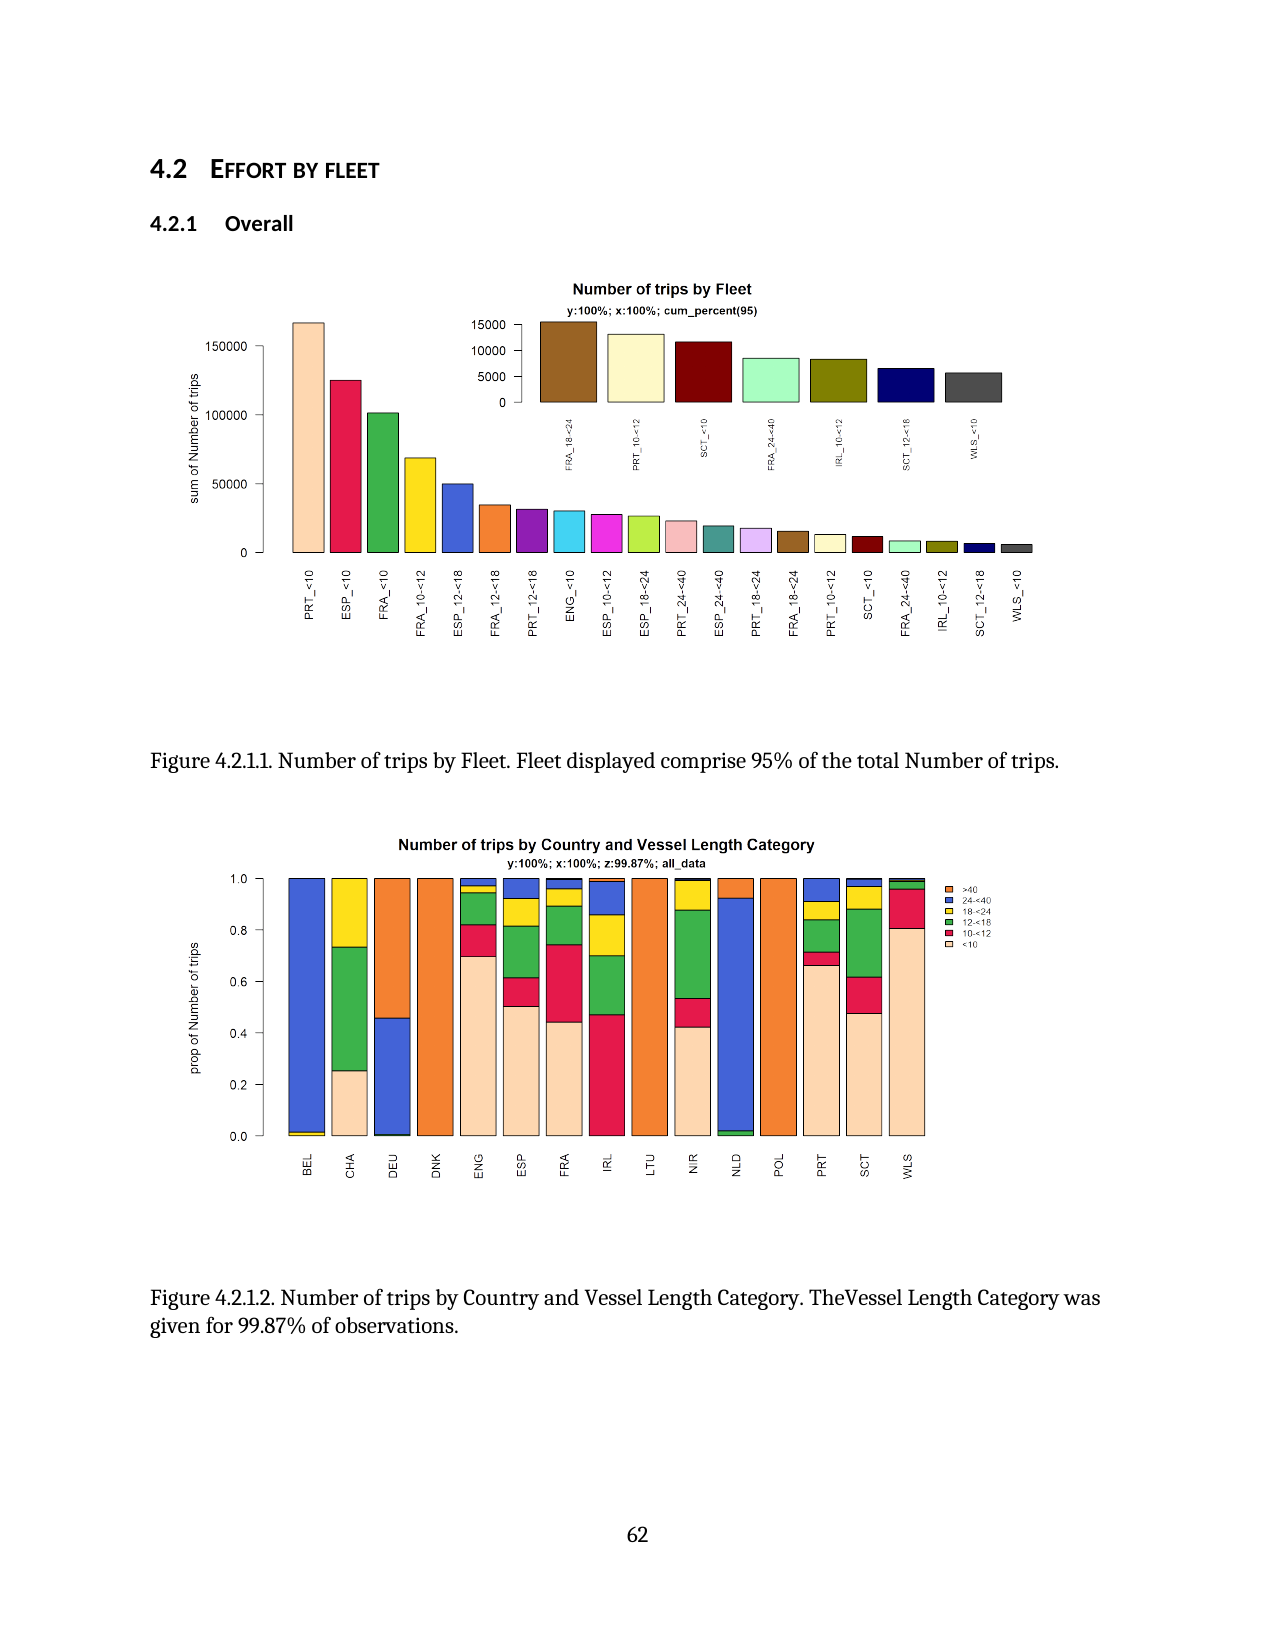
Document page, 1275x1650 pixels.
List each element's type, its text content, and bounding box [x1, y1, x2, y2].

subtitle Effort by fleet [150, 150, 1125, 186]
picture [150, 795, 1125, 1283]
text Figure 4.2.1.2. Number of trips by Country and Vessel Length Category. TheVessel Length Category was given for 99.87% of observations. [150, 1283, 1125, 1339]
picture [150, 258, 1125, 746]
subtitle Overall [150, 209, 1125, 237]
text Figure 4.2.1.1. Number of trips by Fleet. Fleet displayed comprise 95% of the total Number of trips. [150, 746, 1125, 774]
